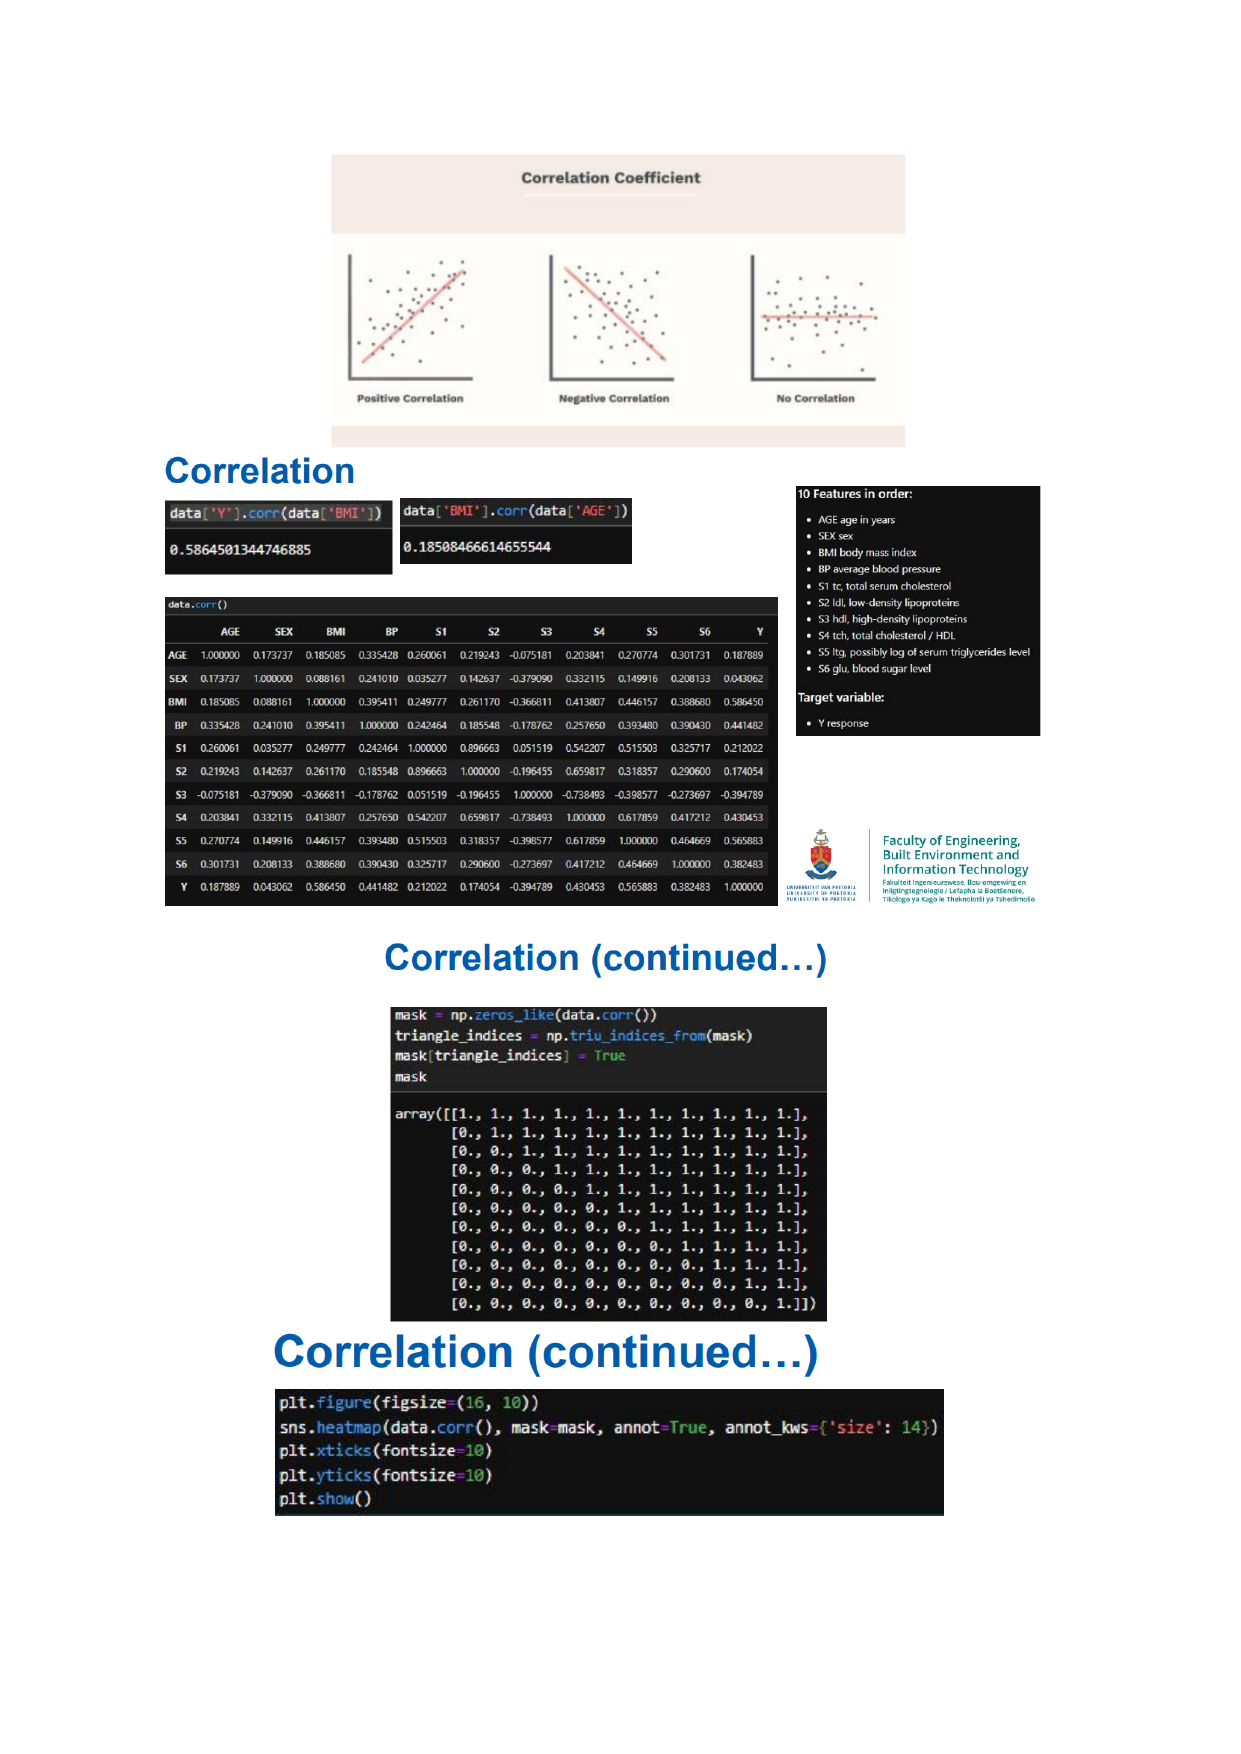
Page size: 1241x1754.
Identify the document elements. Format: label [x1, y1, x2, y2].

picture [271, 937, 969, 1522]
picture [150, 150, 1041, 906]
